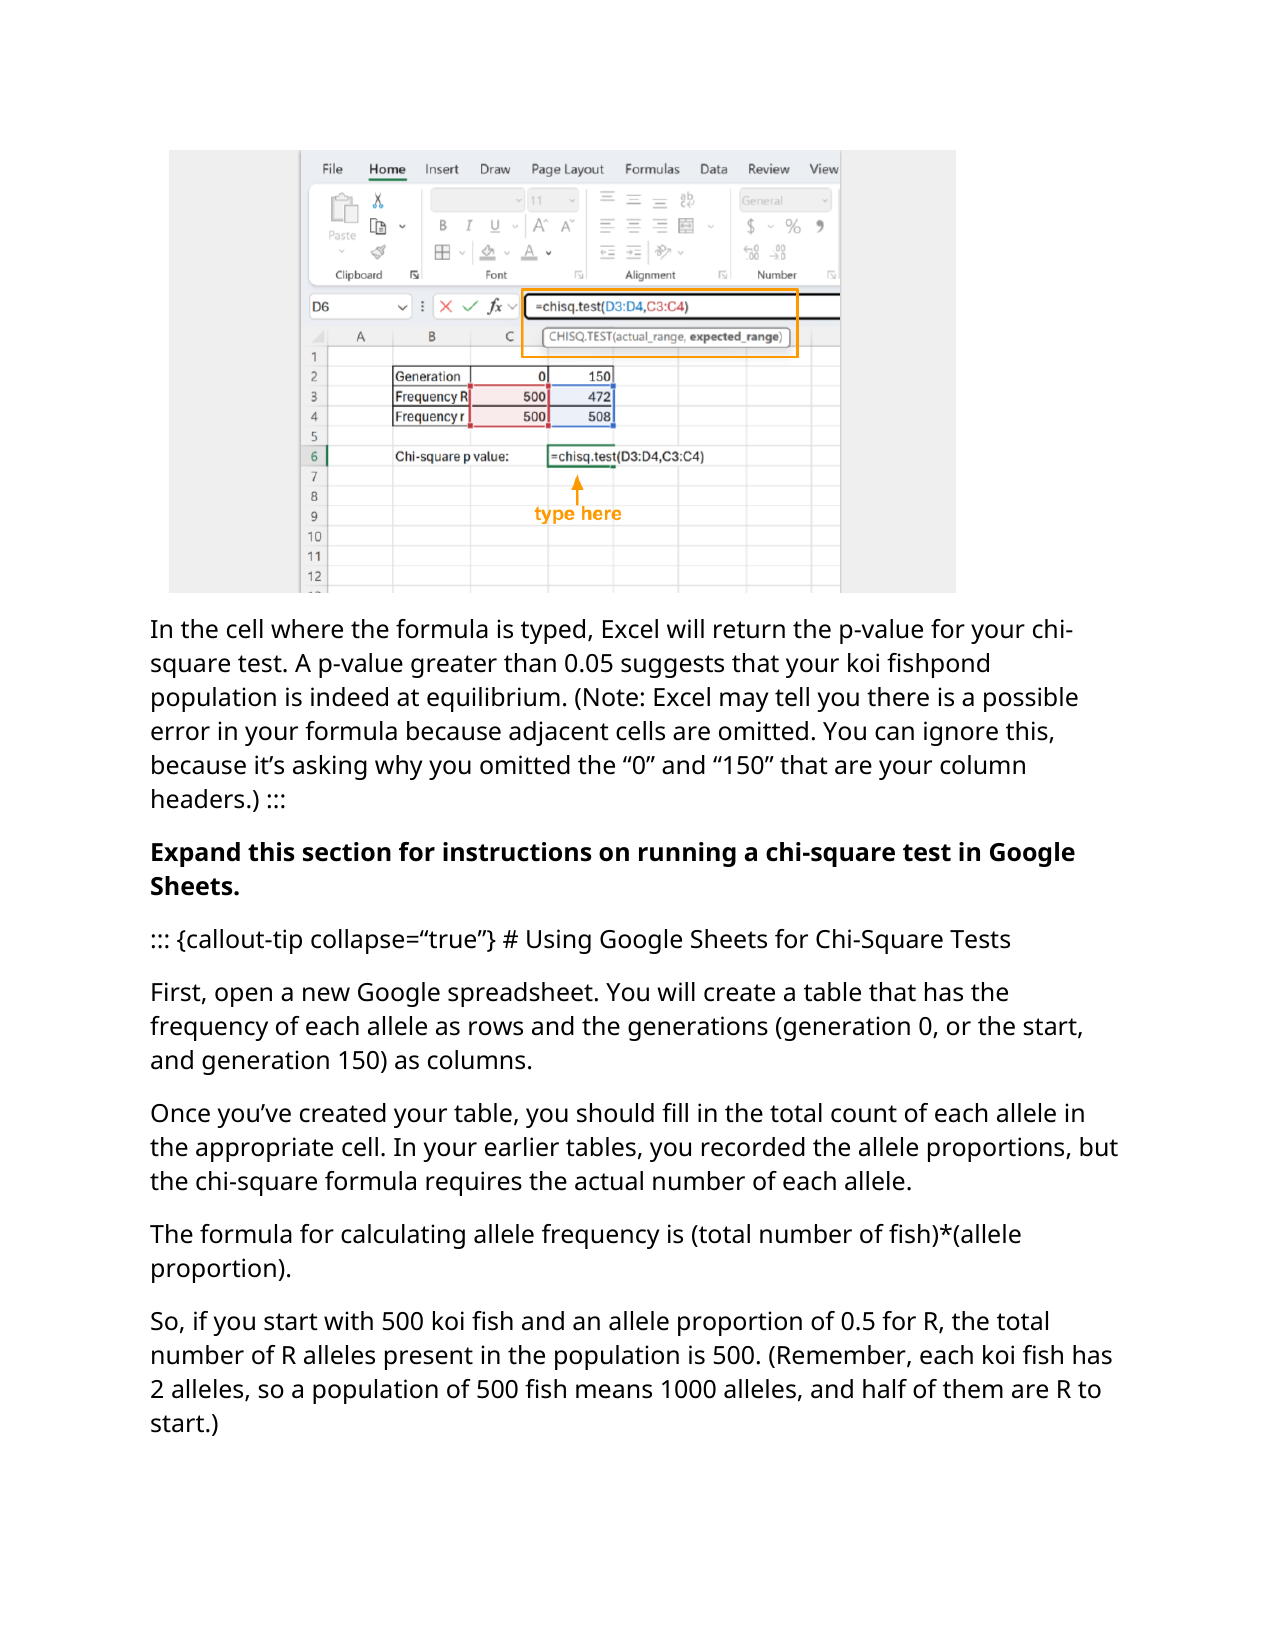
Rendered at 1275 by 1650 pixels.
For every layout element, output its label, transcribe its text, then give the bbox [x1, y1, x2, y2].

text Expand this section for instructions on running a chi-square test in Google Sheets. [150, 835, 1125, 903]
text The formula for calculating allele frequency is (total number of fish)*(allele proportion). [150, 1216, 1125, 1284]
text Once you’ve created your table, you should fill in the total count of each allele in the appropriate cell. In your earlier tables, you recorded the allele proportions, but the chi-square formula requires the actual number of each allele. [150, 1096, 1125, 1198]
picture [168, 150, 957, 593]
text First, open a new Google spreadsheet. You will create a table that has the frequency of each allele as rows and the generations (generation 0, or the start, and generation 150) as columns. [150, 974, 1125, 1077]
text So, if you start with 500 koi fish and an allele proportion of 0.5 for R, the total number of R alleles present in the population is 500. (Remember, each koi fish has 2 alleles, so a population of 500 fish means 1000 alleles, and half of them are R to start.) [150, 1303, 1125, 1439]
text ::: {callout-tip collapse=“true”} # Using Google Sheets for Chi-Square Tests [150, 922, 1125, 956]
text In the cell where the formula is typed, Excel will return the p-value for your chi-square test. A p-value greater than 0.05 suggests that your koi fishpond population is indeed at equilibrium. (Note: Excel may tell you there is a possible error in your formula because adjacent cells are omitted. You can ignore this, because it’s asking why you omitted the “0” and “150” that are your column headers.) ::: [150, 612, 1125, 816]
